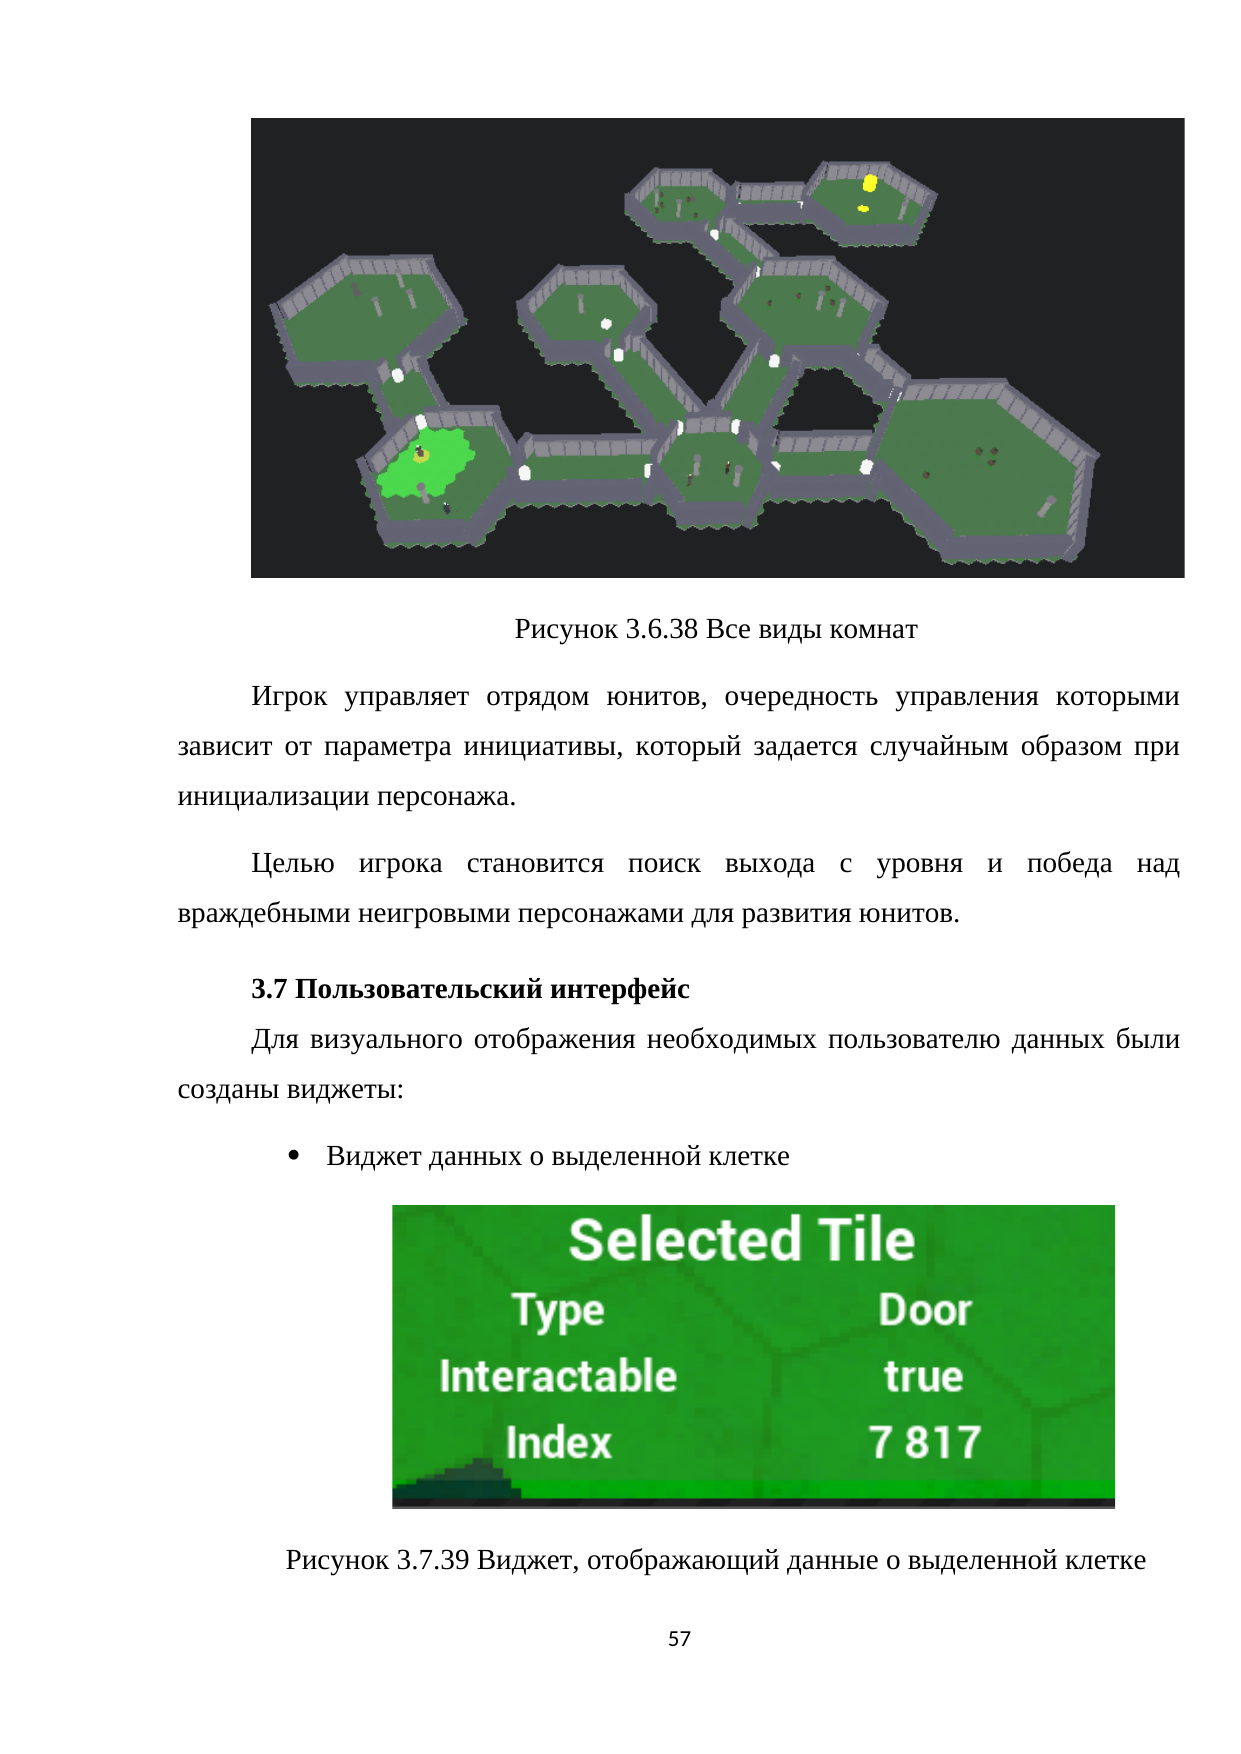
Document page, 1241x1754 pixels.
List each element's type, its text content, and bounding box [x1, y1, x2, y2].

list Виджет данных о выделенной клетке [288, 1138, 1181, 1172]
subtitle Пользовательский интерфейс [177, 971, 1181, 1004]
text Для визуального отображения необходимых пользователю данных были созданы виджеты: [177, 1021, 1181, 1105]
picture [392, 1205, 1116, 1509]
picture [251, 118, 1185, 578]
text Целью игрока становится поиск выхода с уровня и победа над враждебными неигровыми персонажами для развития юнитов. [177, 845, 1181, 929]
text Игрок управляет отрядом юнитов, очередность управления которыми зависит от параметра инициативы, который задается случайным образом при инициализации персонажа. [177, 678, 1181, 812]
